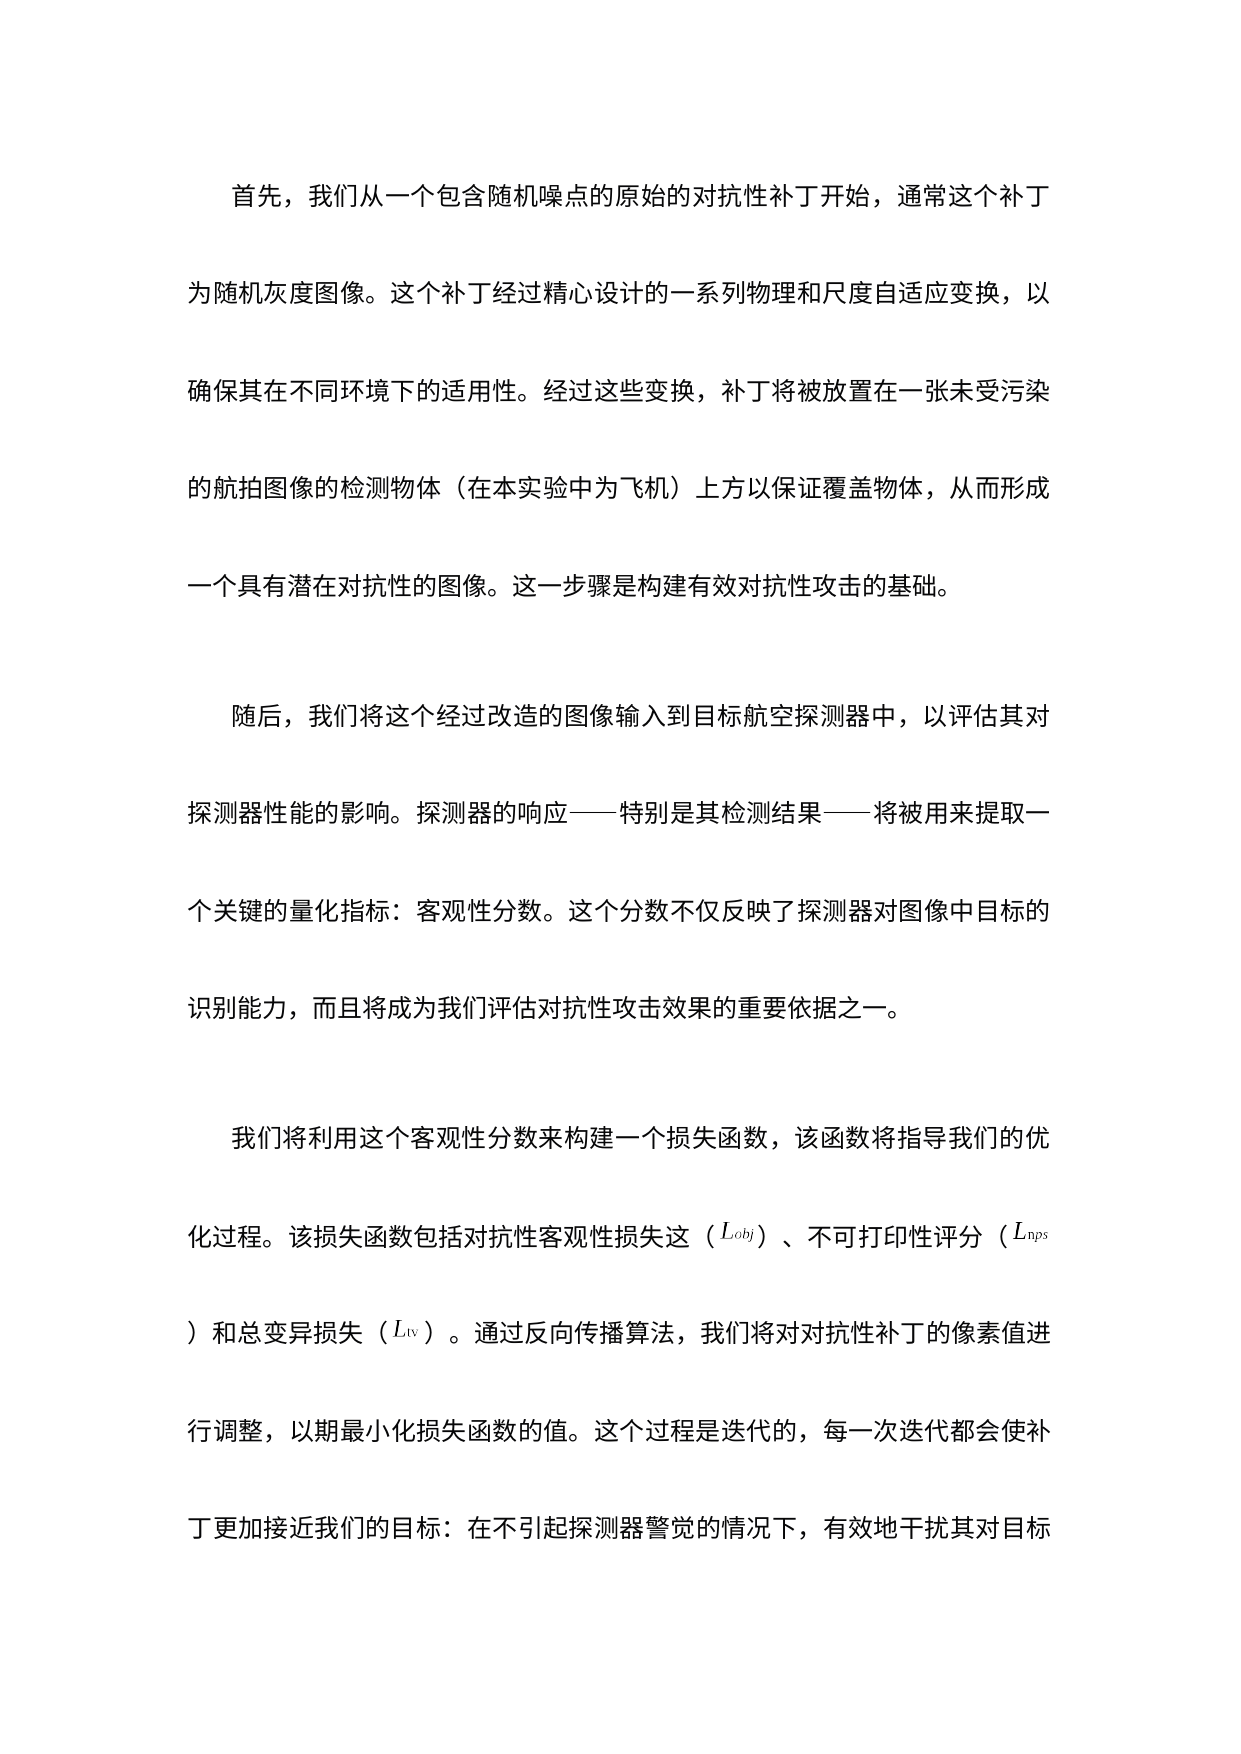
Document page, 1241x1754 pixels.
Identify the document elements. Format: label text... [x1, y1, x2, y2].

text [187, 1104, 1053, 1559]
text 随后，我们将这个经过改造的图像输入到目标航空探测器中，以评估其对探测器性能的影响。探测器的响应——特别是其检测结果——将被用来提取一个关键的量化指标：客观性分数。这个分数不仅反映了探测器对图像中目标的识别能力，而且将成为我们评估对抗性攻击效果的重要依据之一。 [187, 682, 1053, 1039]
text 首先，我们从一个包含随机噪点的原始的对抗性补丁开始，通常这个补丁为随机灰度图像。这个补丁经过精心设计的一系列物理和尺度自适应变换，以确保其在不同环境下的适用性。经过这些变换，补丁将被放置在一张未受污染的航拍图像的检测物体（在本实验中为飞机）上方以保证覆盖物体，从而形成一个具有潜在对抗性的图像。这一步骤是构建有效对抗性攻击的基础。 [187, 162, 1053, 617]
